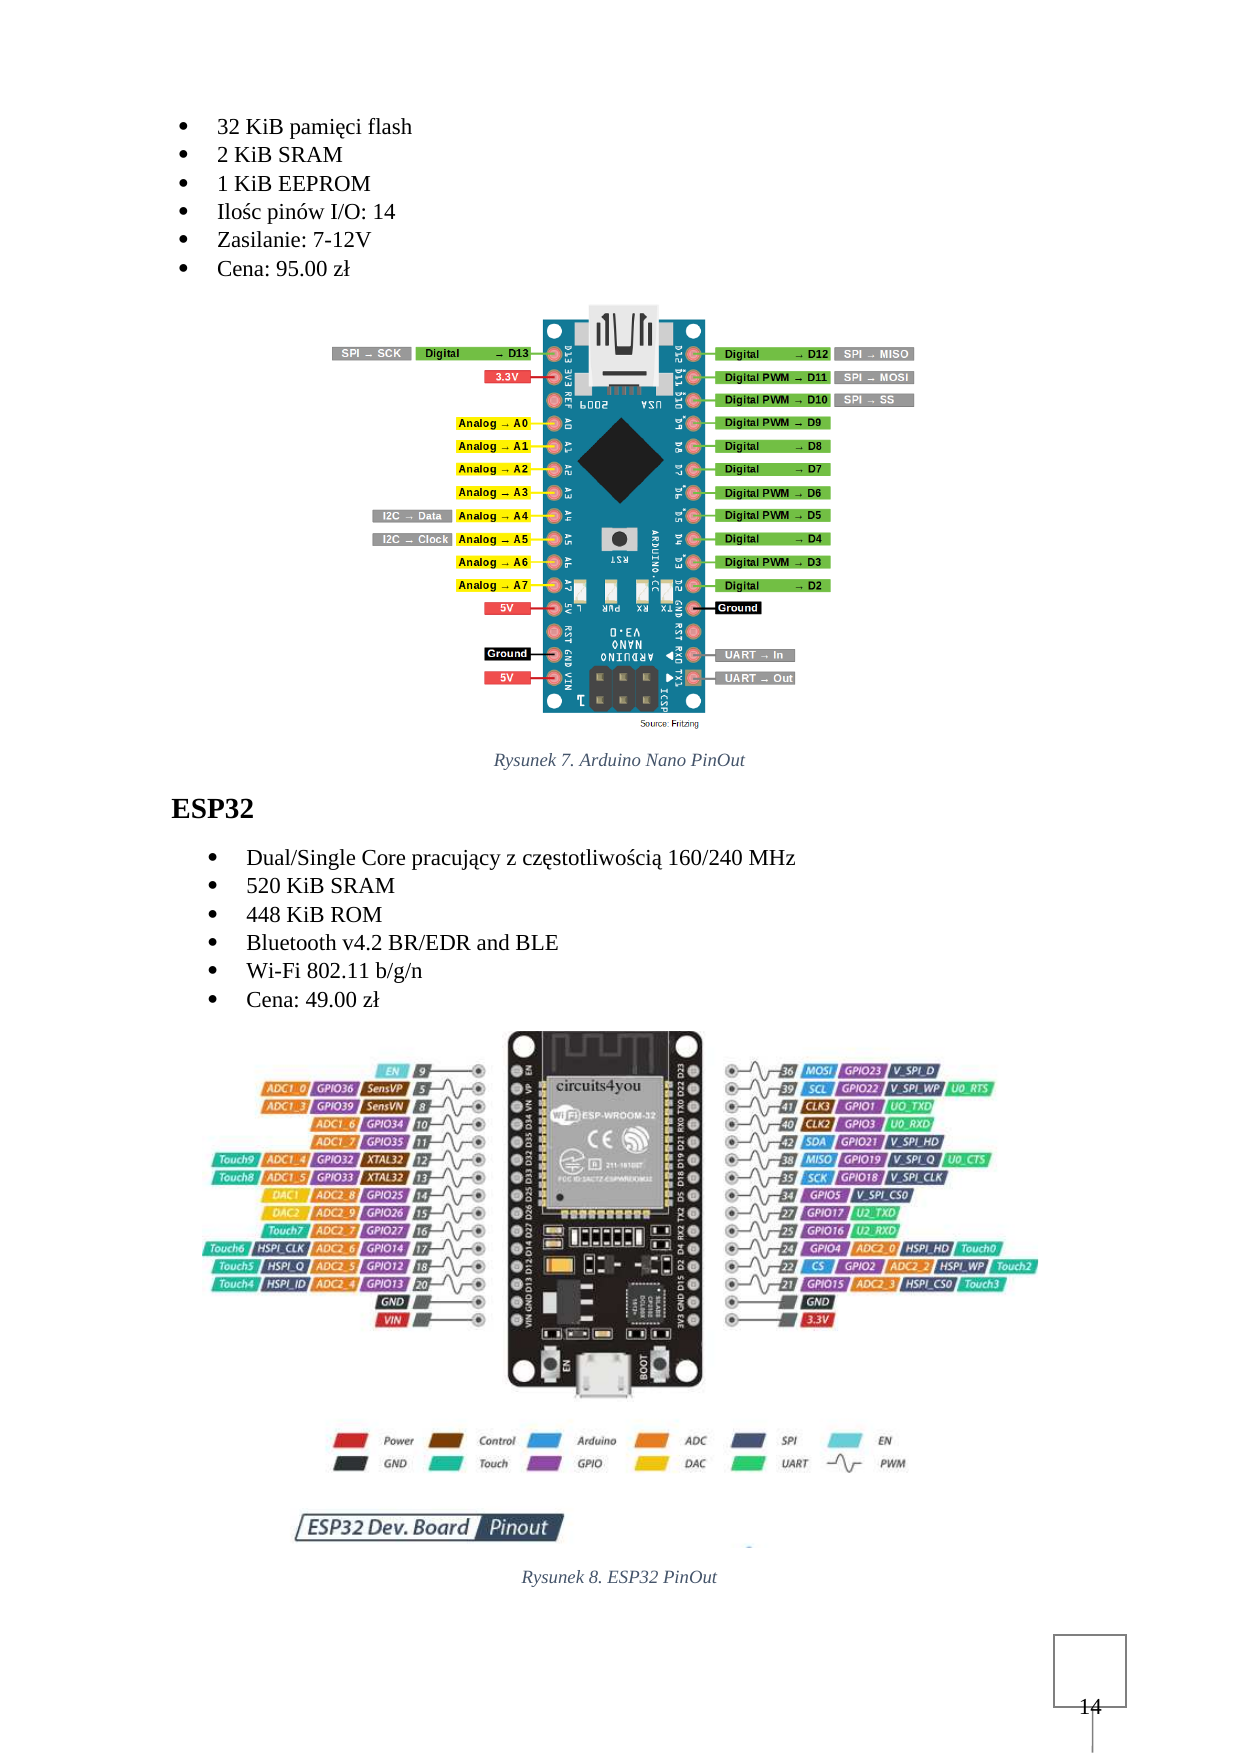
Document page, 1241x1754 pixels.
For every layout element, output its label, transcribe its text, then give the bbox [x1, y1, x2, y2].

list 32 KiB pamięci flash [179, 113, 1128, 139]
picture [323, 300, 918, 730]
text Rysunek 7. Arduino Nano PinOut [112, 748, 1128, 770]
picture [202, 1031, 1039, 1548]
list Zasilanie: 7-12V [179, 227, 1128, 253]
list 2 KiB SRAM [179, 141, 1128, 168]
list Bluetooth v4.2 BR/EDR and BLE [209, 929, 1128, 955]
list Cena: 49.00 zł [209, 986, 1128, 1012]
list Wi-Fi 802.11 b/g/n [209, 957, 1128, 984]
text ESP32 [171, 791, 1128, 824]
list Dual/Single Core pracujący z częstotliwością 160/240 MHz [209, 844, 1128, 870]
text Rysunek 8. ESP32 PinOut [112, 1566, 1128, 1588]
list 1 KiB EEPROM [179, 170, 1128, 196]
list 520 KiB SRAM [209, 872, 1128, 898]
list Cena: 95.00 zł [179, 255, 1128, 281]
list 448 KiB ROM [209, 901, 1128, 927]
list Ilośc pinów I/O: 14 [179, 198, 1128, 224]
